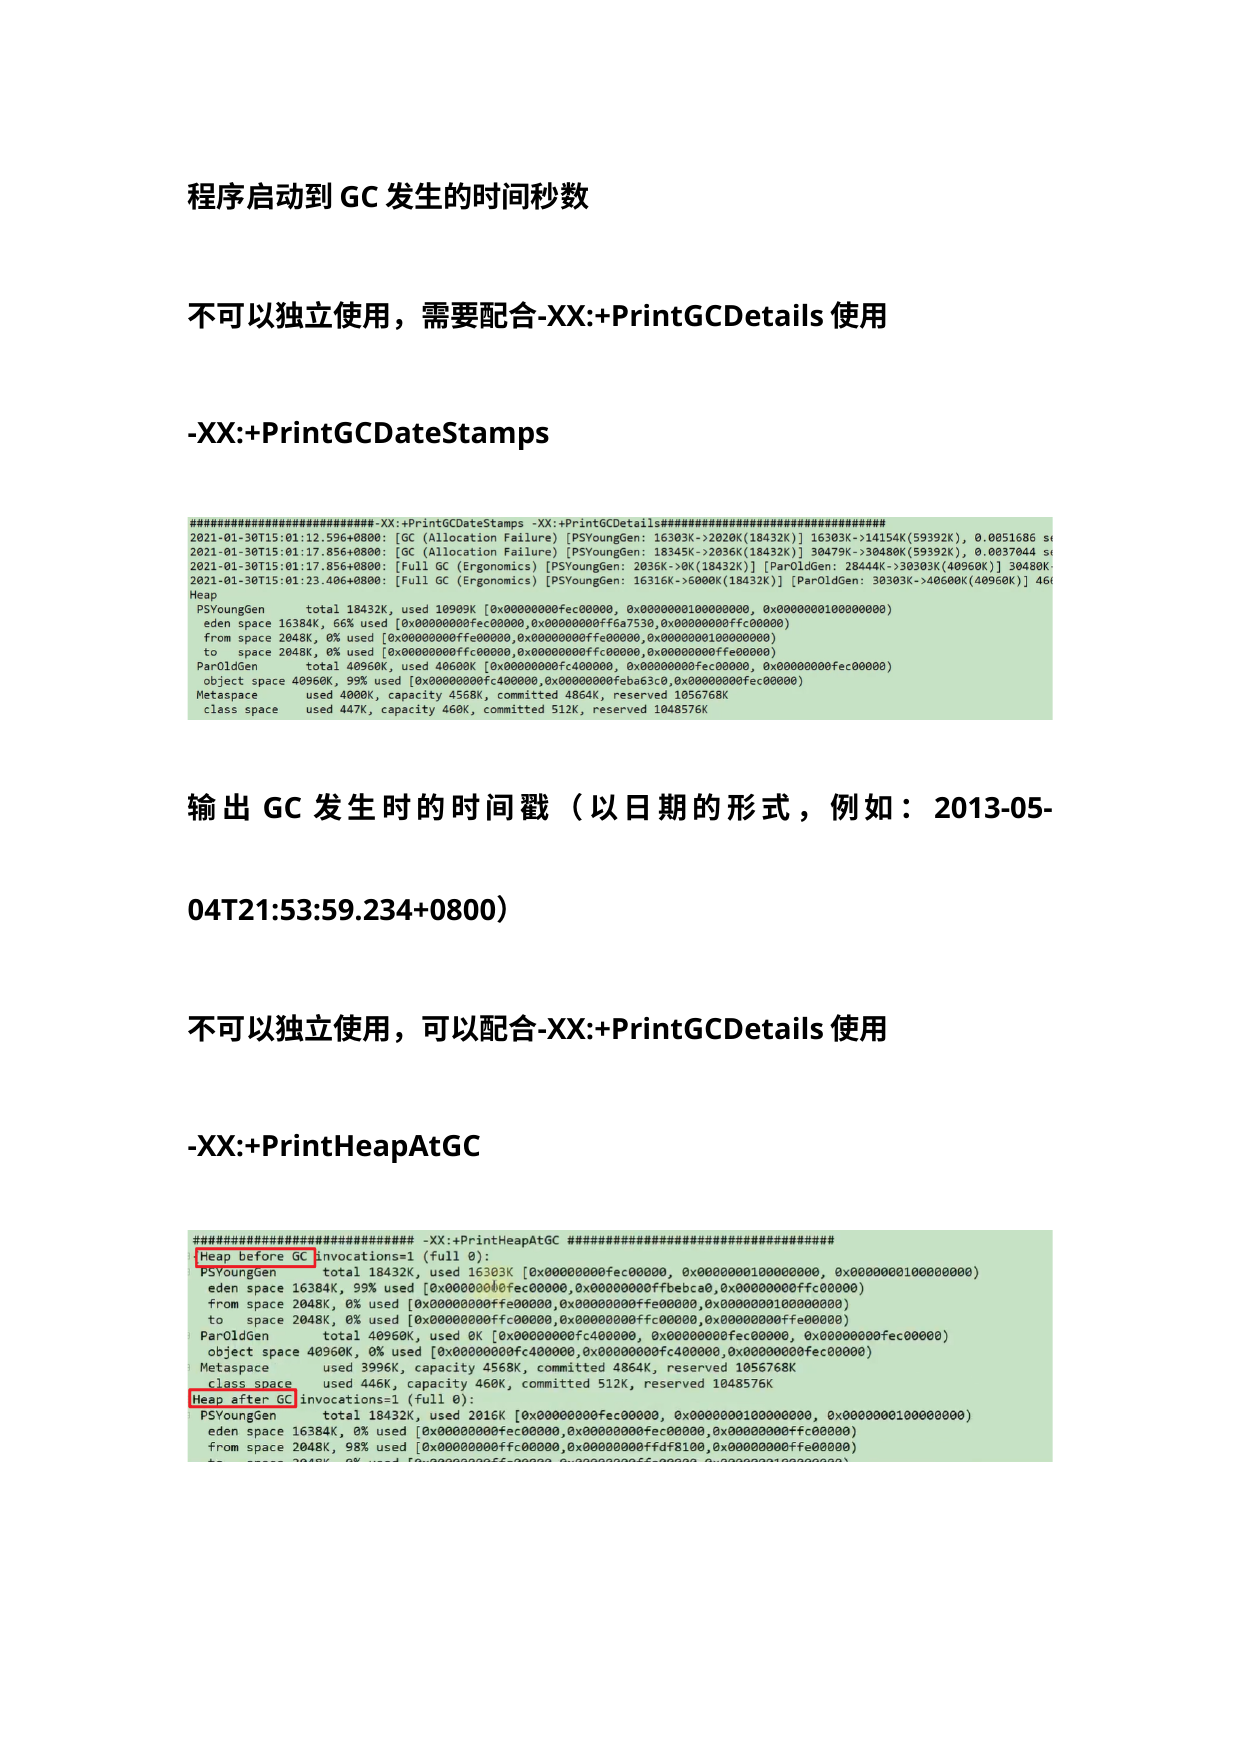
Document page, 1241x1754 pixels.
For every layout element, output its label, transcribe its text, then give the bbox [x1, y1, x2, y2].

text -XX:+PrintHeapAtGC [187, 1113, 1053, 1178]
picture [187, 517, 1053, 720]
picture [187, 1230, 1053, 1462]
text 不可以独立使用，可以配合-XX:+PrintGCDetails使用 [187, 994, 1053, 1059]
text 输出GC发生时的时间戳（以日期的形式，例如：2013-05-04T21:53:59.234+0800） [187, 774, 1053, 940]
text -XX:+PrintGCDateStamps [187, 400, 1053, 465]
text 程序启动到GC发生的时间秒数 [187, 162, 1053, 227]
text 不可以独立使用，需要配合-XX:+PrintGCDetails使用 [187, 281, 1053, 346]
